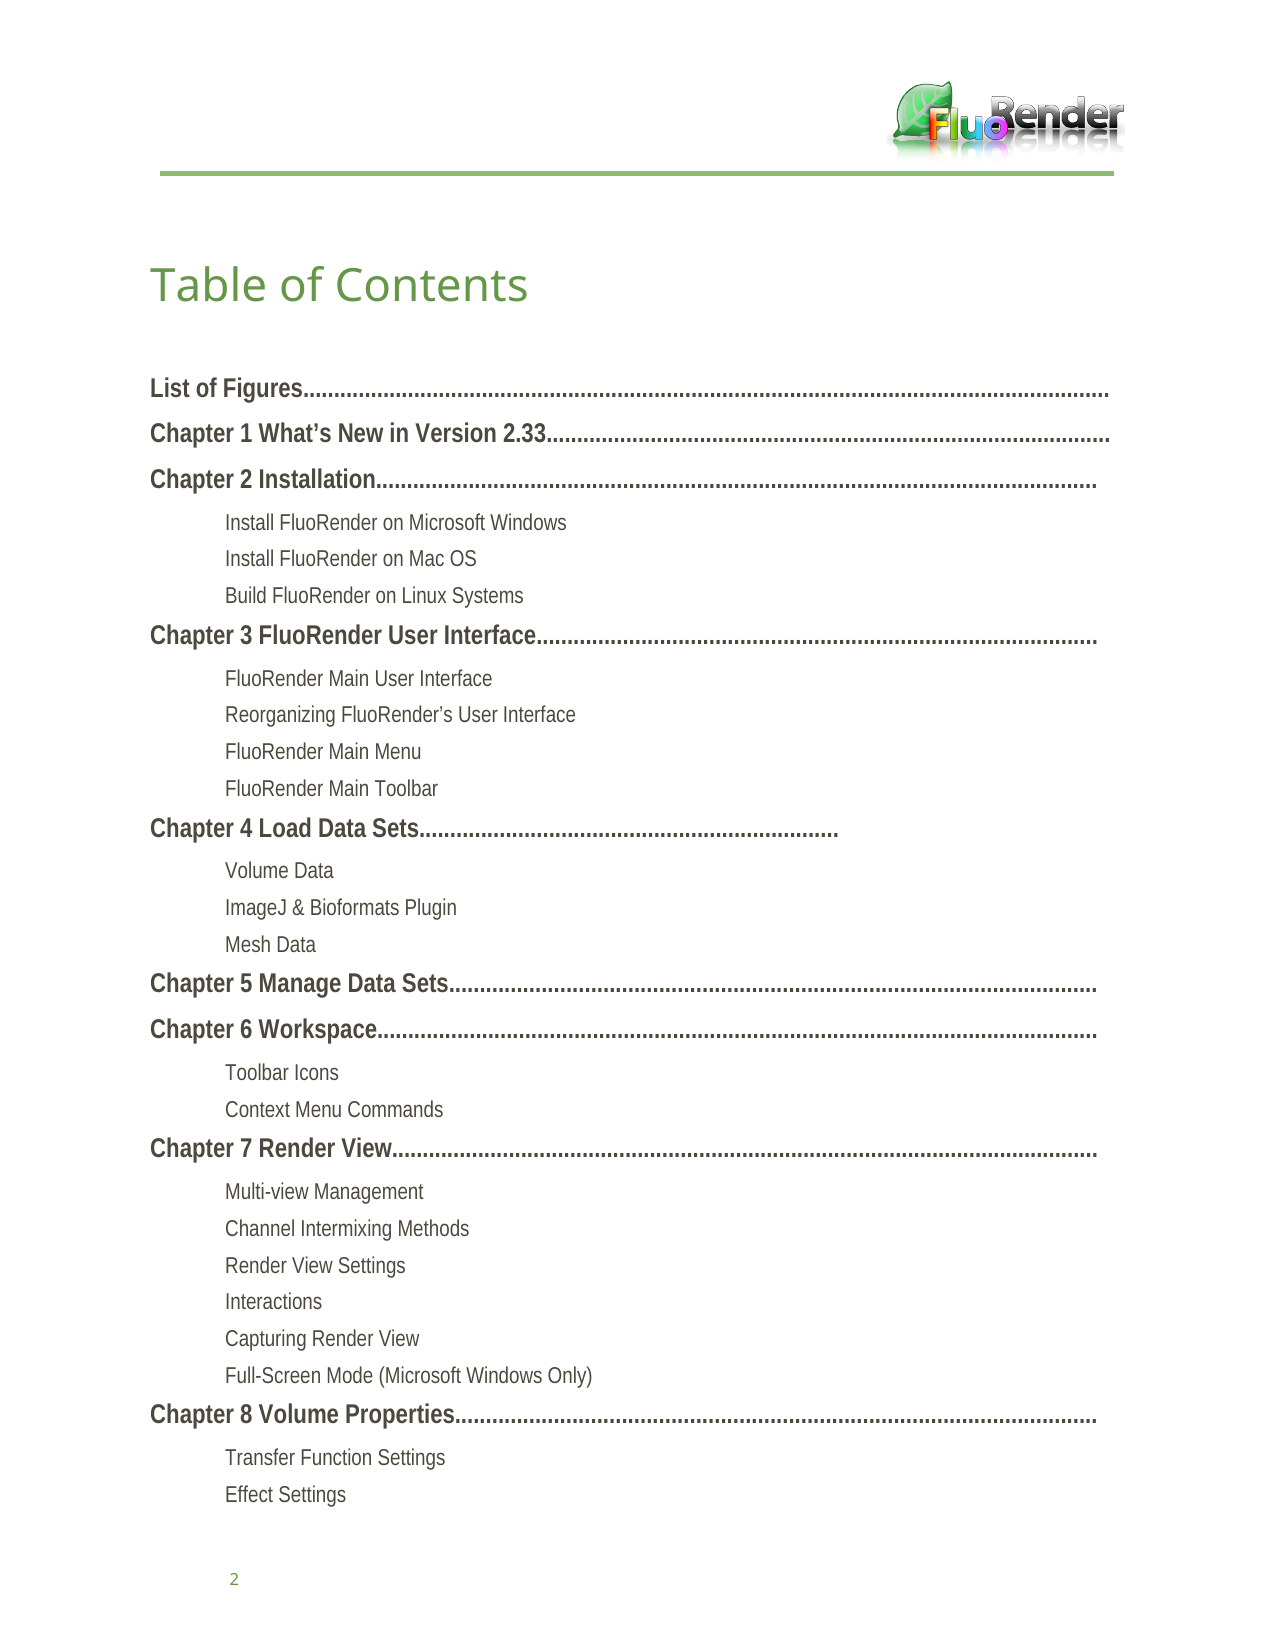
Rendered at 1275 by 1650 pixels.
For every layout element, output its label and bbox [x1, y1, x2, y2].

picture [887, 75, 1125, 165]
